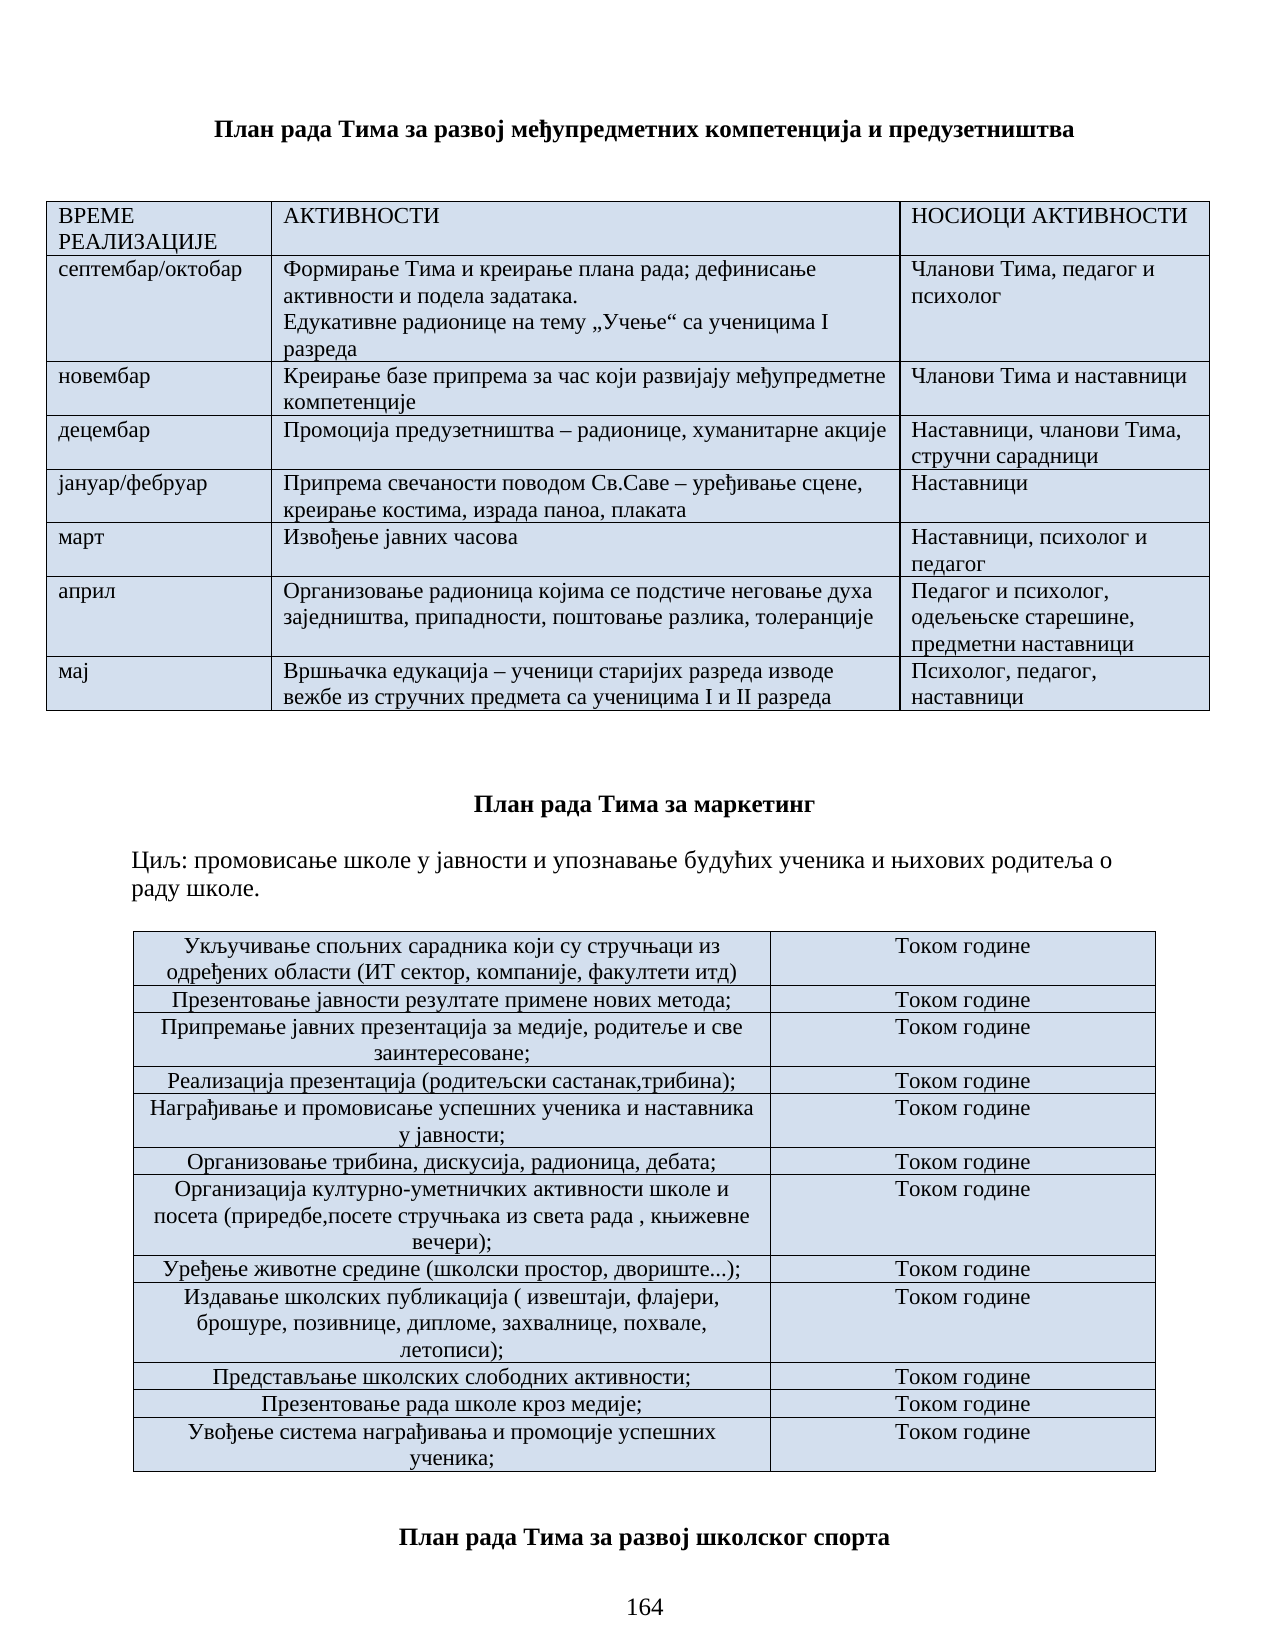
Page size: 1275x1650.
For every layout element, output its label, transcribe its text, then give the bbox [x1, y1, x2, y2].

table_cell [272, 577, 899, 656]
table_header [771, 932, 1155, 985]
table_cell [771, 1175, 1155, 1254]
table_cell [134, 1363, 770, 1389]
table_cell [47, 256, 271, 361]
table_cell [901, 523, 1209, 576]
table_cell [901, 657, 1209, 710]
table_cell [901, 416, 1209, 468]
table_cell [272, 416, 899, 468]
subtitle План рада Тима за маркетинг [131, 789, 1158, 818]
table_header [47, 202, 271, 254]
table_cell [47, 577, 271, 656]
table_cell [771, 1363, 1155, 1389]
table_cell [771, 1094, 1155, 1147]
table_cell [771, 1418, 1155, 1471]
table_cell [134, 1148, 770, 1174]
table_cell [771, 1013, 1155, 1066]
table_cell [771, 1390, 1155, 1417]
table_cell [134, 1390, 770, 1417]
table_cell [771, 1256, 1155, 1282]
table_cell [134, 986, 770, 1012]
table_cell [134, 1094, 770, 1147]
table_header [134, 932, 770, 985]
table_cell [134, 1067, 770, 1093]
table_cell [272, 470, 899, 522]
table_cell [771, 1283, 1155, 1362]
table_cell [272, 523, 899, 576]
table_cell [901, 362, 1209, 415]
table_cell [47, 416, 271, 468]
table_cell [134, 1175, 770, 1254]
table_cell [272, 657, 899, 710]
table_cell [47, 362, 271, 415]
subtitle План рада Тима за развој школског спорта [131, 1522, 1158, 1550]
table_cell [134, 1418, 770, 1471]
text Циљ: промовисање школе у јавности и упознавање будућих ученика и њихових родитеља о раду школе. [131, 845, 1158, 902]
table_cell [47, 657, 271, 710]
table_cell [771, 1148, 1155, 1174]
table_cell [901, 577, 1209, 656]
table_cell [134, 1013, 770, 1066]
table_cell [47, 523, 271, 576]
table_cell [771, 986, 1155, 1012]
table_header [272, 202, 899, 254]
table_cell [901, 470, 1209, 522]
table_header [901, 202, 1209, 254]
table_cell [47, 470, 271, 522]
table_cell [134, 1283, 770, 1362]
subtitle План рада Тима за развој међупредметних компетенција и предузетништва [131, 114, 1158, 143]
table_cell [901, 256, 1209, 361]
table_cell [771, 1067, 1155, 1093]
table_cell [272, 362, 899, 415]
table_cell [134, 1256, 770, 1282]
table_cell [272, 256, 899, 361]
